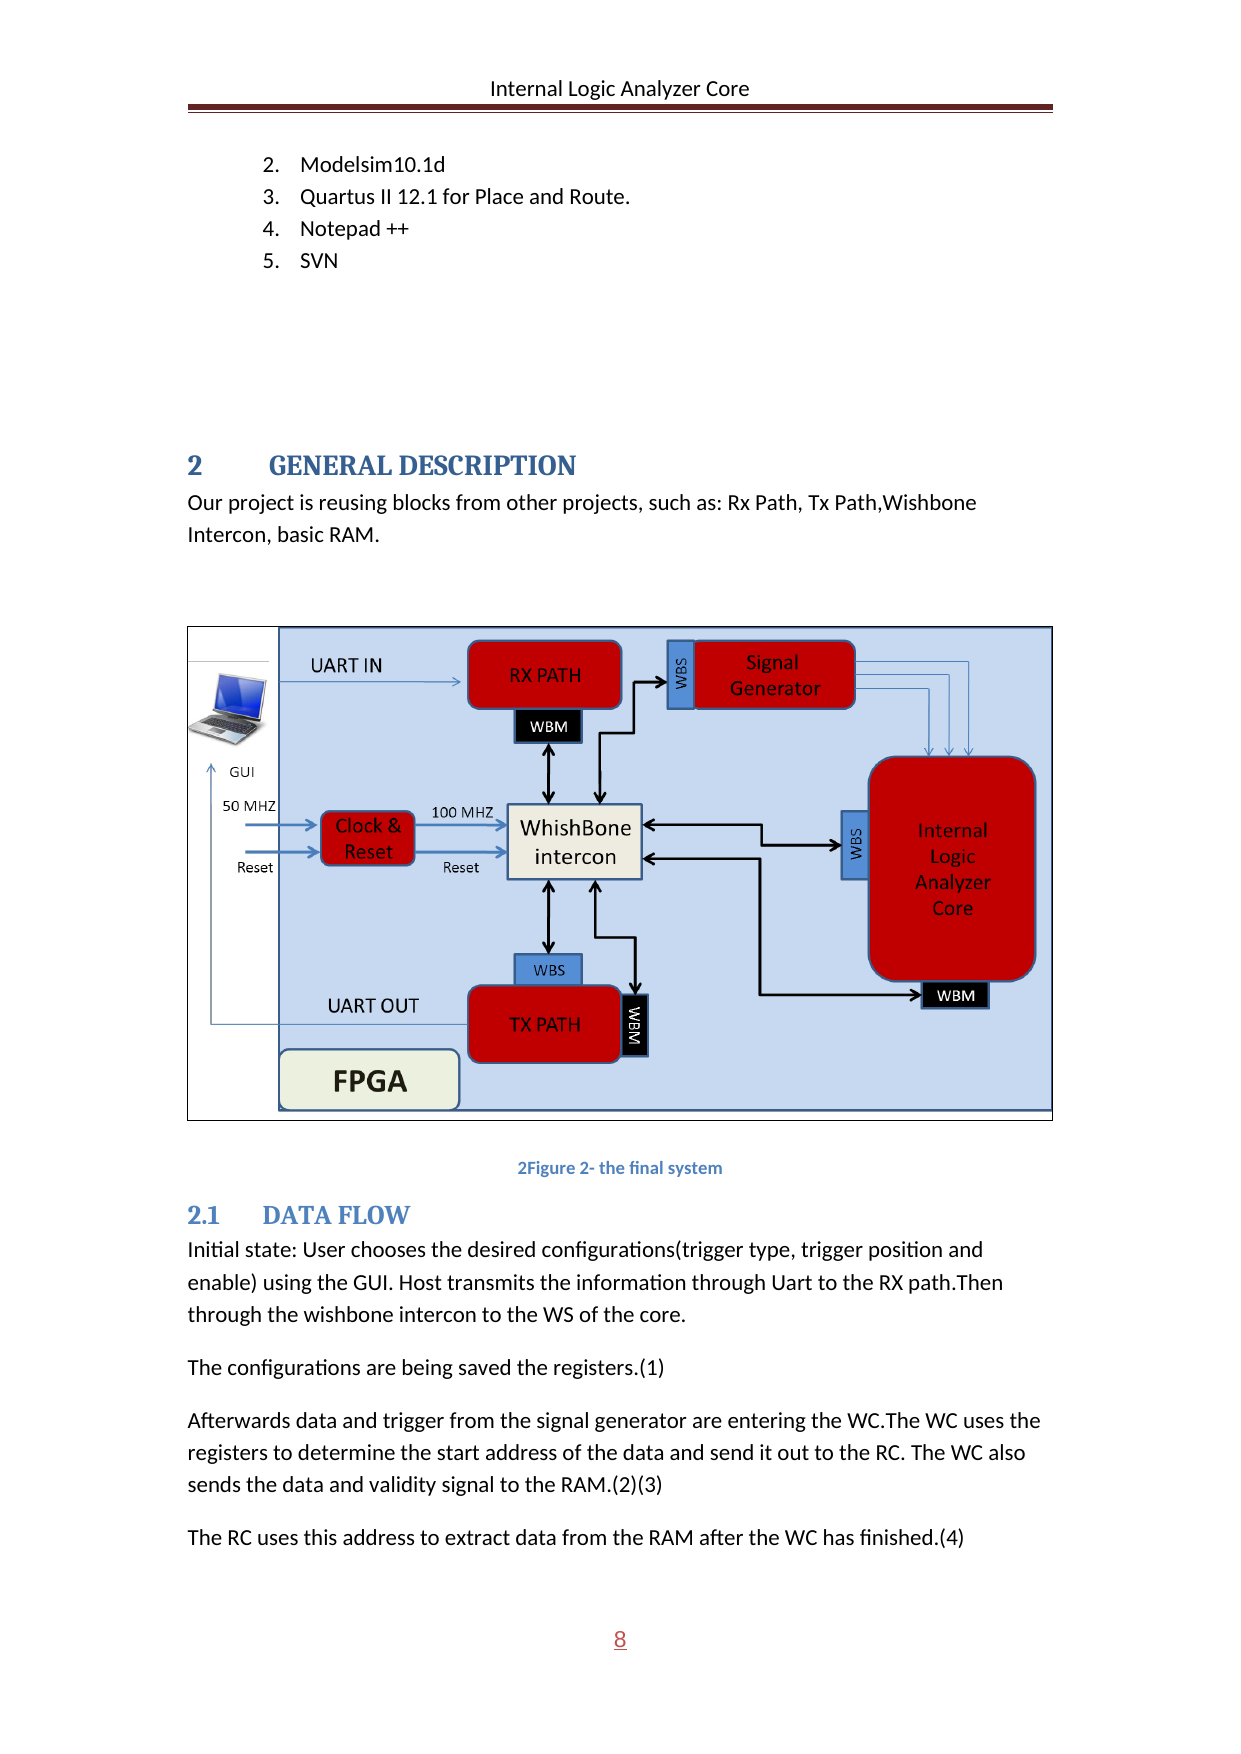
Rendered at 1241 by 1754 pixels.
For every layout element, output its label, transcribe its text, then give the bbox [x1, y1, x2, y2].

text 2Figure 2- the final system [187, 1156, 1053, 1179]
text Our project is reusing blocks from other projects, such as: Rx Path, Tx Path,Wishbone Intercon, basic RAM. [187, 488, 1053, 548]
list SVN [262, 247, 1053, 274]
text The configurations are being saved the registers.(1) [187, 1353, 1053, 1381]
list Quartus II 12.1 for Place and Route. [262, 182, 1053, 210]
text Afterwards data and trigger from the signal generator are entering the WC.The WC uses the registers to determine the start address of the data and send it out to the RC. The WC also sends the data and validity signal to the RAM.(2)(3) [187, 1406, 1053, 1498]
subtitle 2 GENERAL DESCRIPTION [187, 449, 1053, 483]
picture [188, 627, 1052, 1120]
text Initial state: User chooses the desired configurations(trigger type, trigger position and enable) using the GUI. Host transmits the information through Uart to the RX path.Then through the wishbone intercon to the WS of the core. [187, 1236, 1053, 1328]
list Modelsim10.1d [262, 150, 1053, 178]
list Notepad ++ [262, 214, 1053, 242]
subtitle 2.1 DATA FLOW [187, 1200, 1053, 1231]
text The RC uses this address to extract data from the RAM after the WC has finished.(4) [187, 1523, 1053, 1551]
